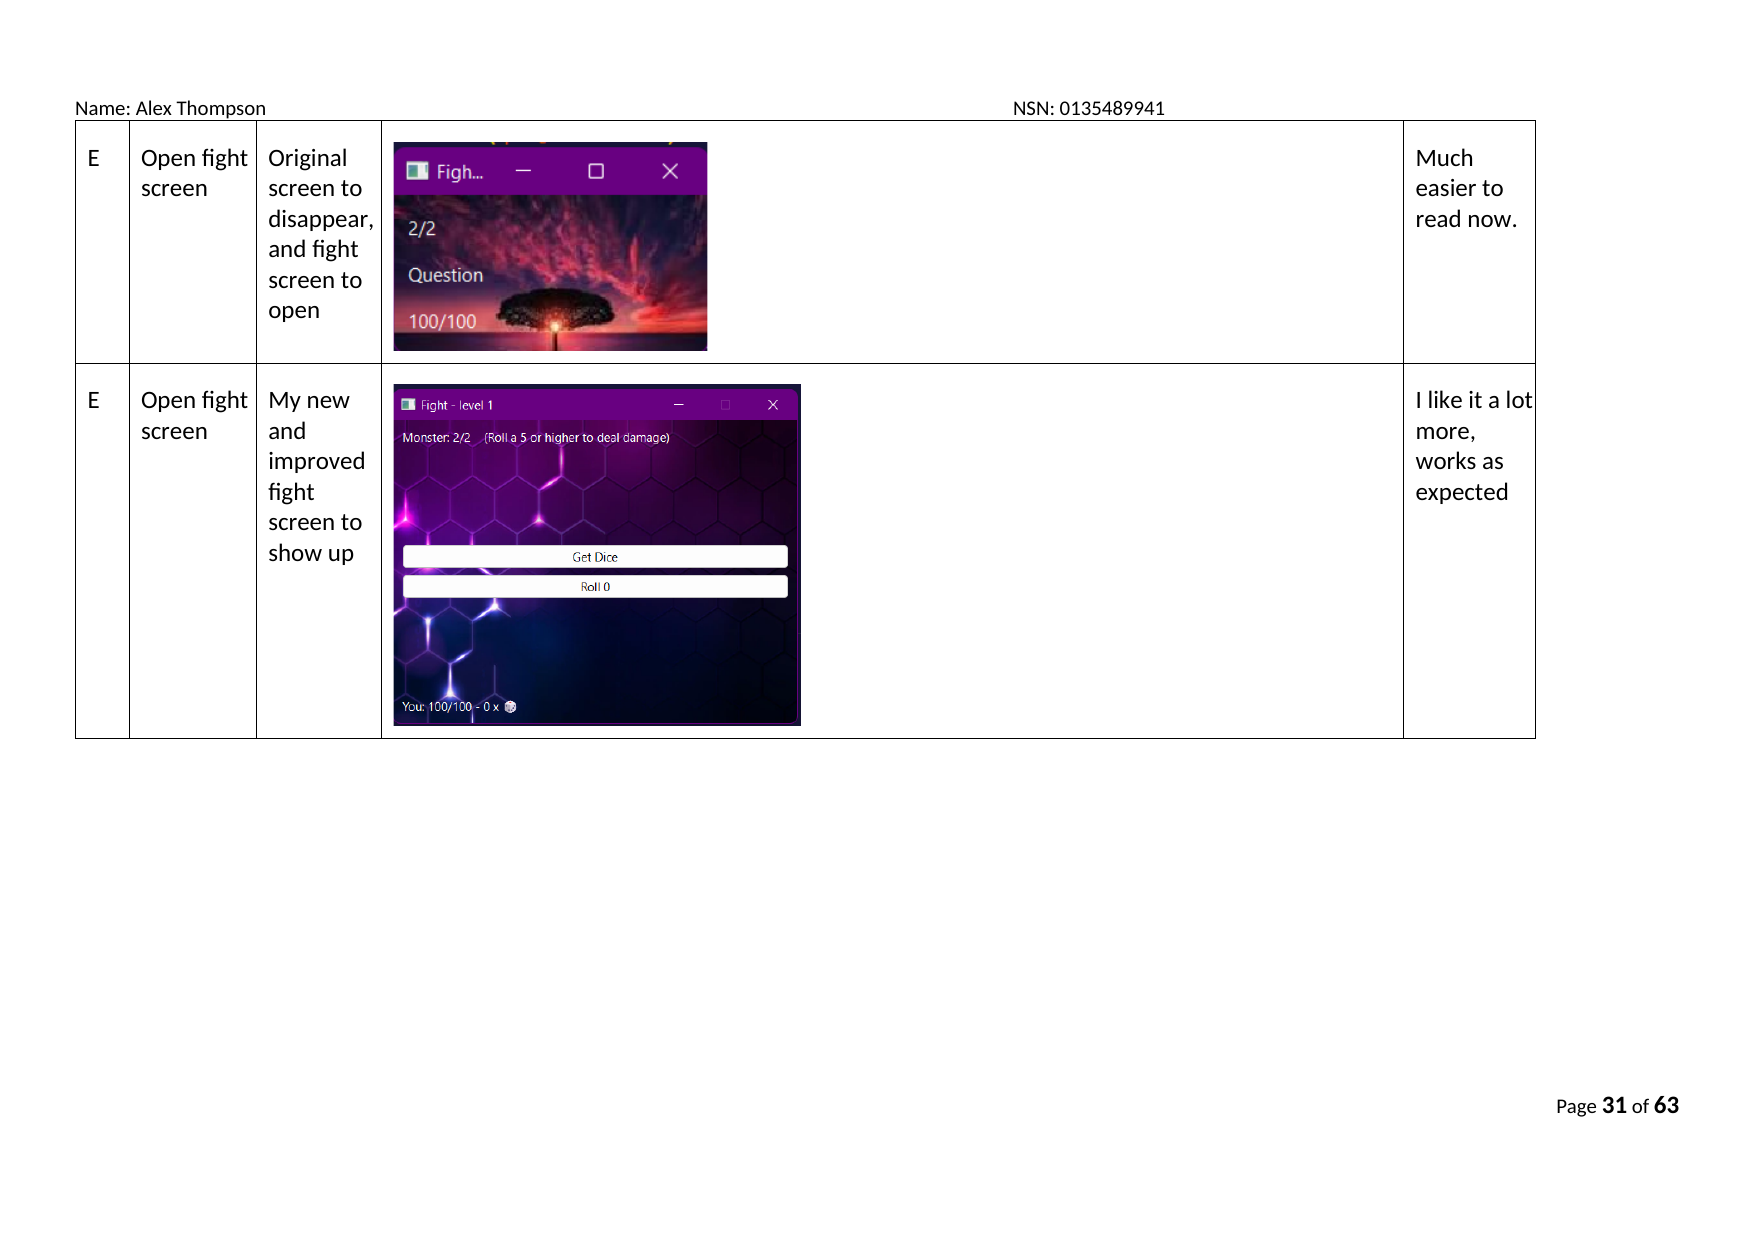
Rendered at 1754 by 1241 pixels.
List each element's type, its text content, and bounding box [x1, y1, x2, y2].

picture [393, 384, 801, 726]
table_cell Open fight screen [130, 121, 256, 362]
table_cell [382, 364, 1403, 737]
table_cell My new and improved fight screen to show up [257, 364, 381, 737]
table_cell I like it a lot more, works as expected [1404, 364, 1535, 737]
table_cell Much easier to read now. [1404, 121, 1535, 362]
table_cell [257, 121, 381, 362]
table_cell Open fight screen [130, 364, 256, 737]
table_cell [382, 121, 1403, 362]
picture [393, 142, 708, 351]
table_cell E [76, 364, 129, 737]
table_cell E [76, 121, 129, 362]
